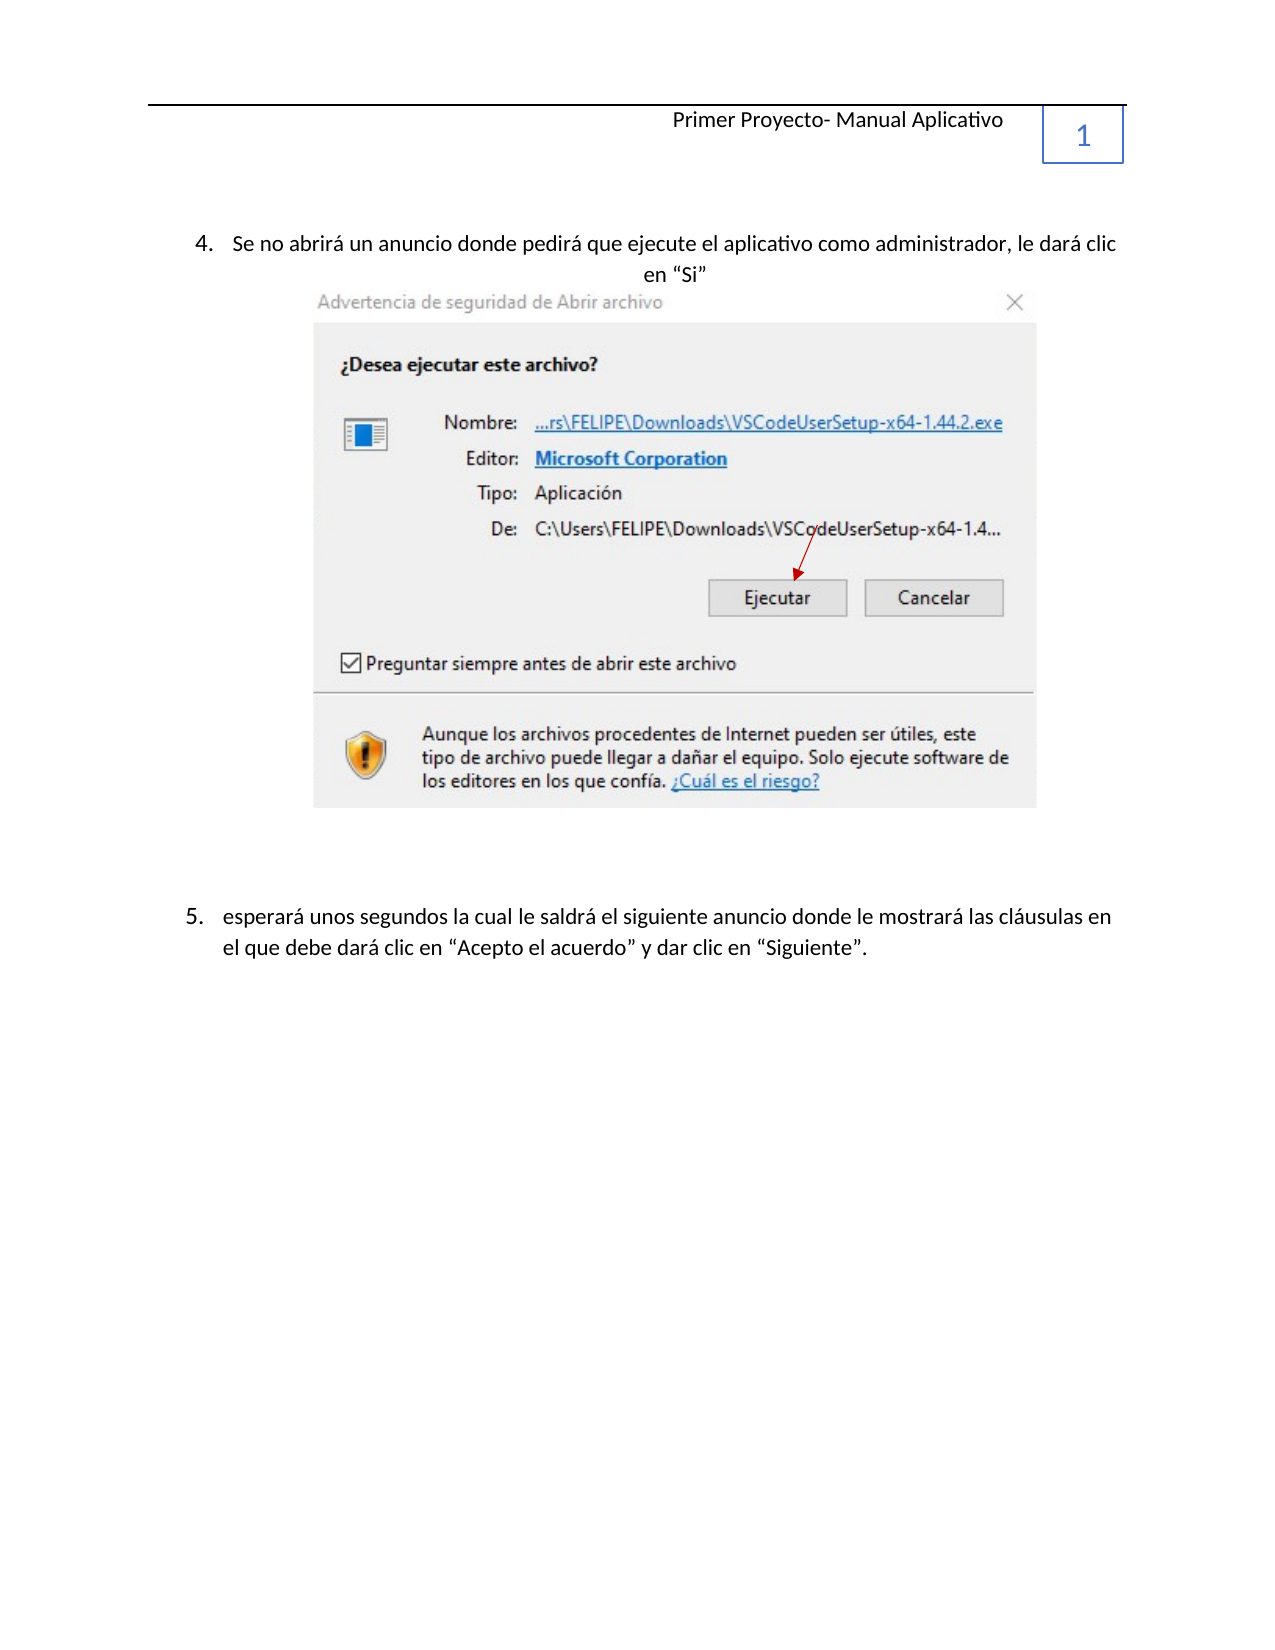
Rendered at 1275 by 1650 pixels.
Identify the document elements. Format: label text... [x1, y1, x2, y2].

picture [313, 290, 1037, 808]
list Se no abrirá un anuncio donde pedirá que ejecute el aplicativo como administrador, le dará clic en “Si” [185, 227, 1127, 288]
list esperará unos segundos la cual le saldrá el siguiente anuncio donde le mostrará las cláusulas en el que debe dará clic en “Acepto el acuerdo” y dar clic en “Siguiente”. [185, 900, 1127, 961]
